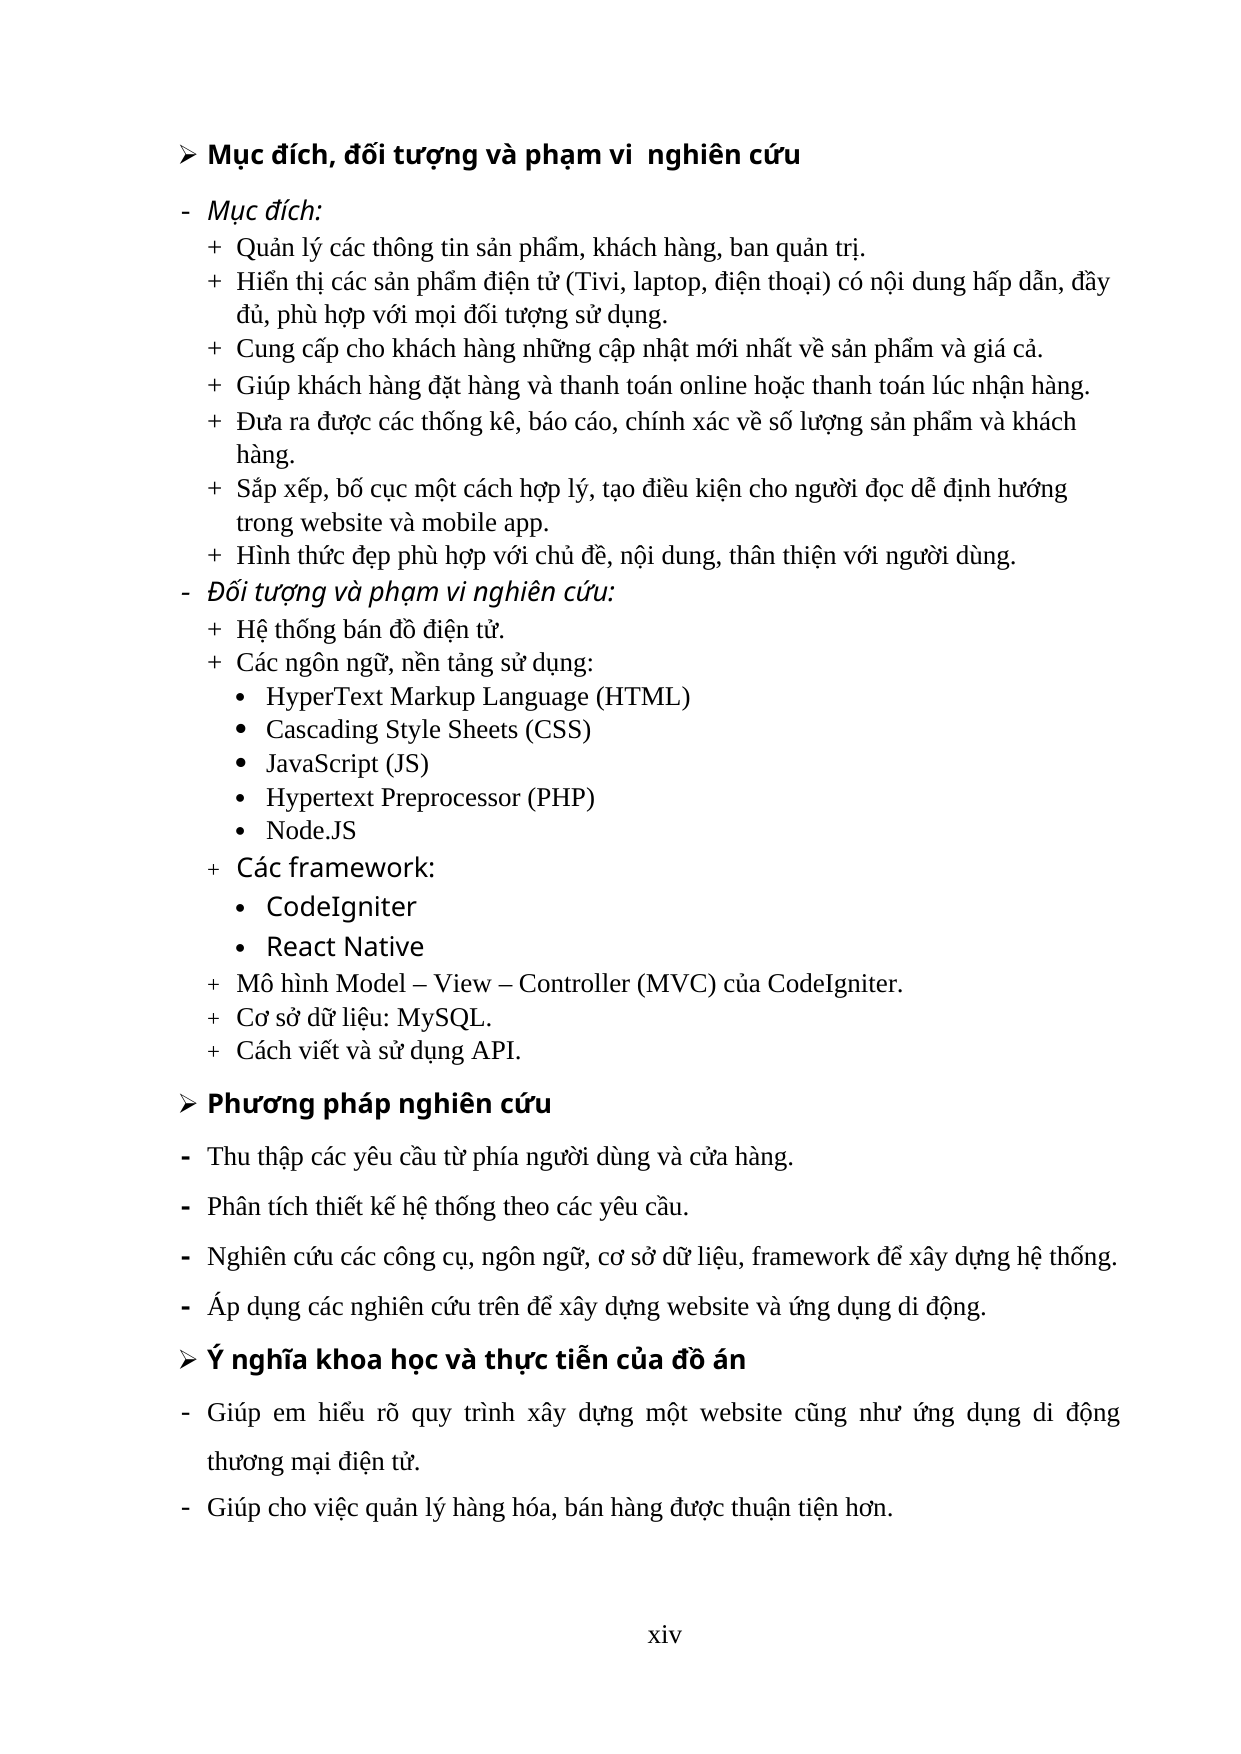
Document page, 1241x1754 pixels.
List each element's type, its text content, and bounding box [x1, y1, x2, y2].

list Hình thức đẹp phù hợp với chủ đề, nội dung, thân thiện với người dùng. [207, 539, 1122, 570]
list CodeIgniter [236, 888, 1122, 925]
list Cách viết và sử dụng API. [207, 1034, 1122, 1066]
list Phân tích thiết kế hệ thống theo các yêu cầu. [177, 1190, 1122, 1223]
list Nghiên cứu các công cụ, ngôn ngữ, cơ sở dữ liệu, framework để xây dựng hệ thống. [177, 1240, 1122, 1274]
list Cung cấp cho khách hàng những cập nhật mới nhất về sản phẩm và giá cả. [207, 332, 1122, 363]
list Thu thập các yêu cầu từ phía người dùng và cửa hàng. [177, 1140, 1122, 1173]
list React Native [236, 928, 1122, 964]
list Cơ sở dữ liệu: MySQL. [207, 1001, 1122, 1032]
list Hypertext Preprocessor (PHP) [236, 781, 1122, 812]
list Mô hình Model – View – Controller (MVC) của CodeIgniter. [207, 967, 1122, 998]
list Giúp khách hàng đặt hàng và thanh toán online hoặc thanh toán lúc nhận hàng. [207, 365, 1122, 402]
list Đưa ra được các thống kê, báo cáo, chính xác về số lượng sản phẩm và khách hàng. [207, 405, 1122, 470]
list Các framework: [207, 848, 1122, 885]
list Hiển thị các sản phẩm điện tử (Tivi, laptop, điện thoại) có nội dung hấp dẫn, đầy đủ, phù hợp với mọi đối tượng sử dụng. [207, 265, 1122, 329]
list Mục đích: [177, 191, 1122, 228]
list Đối tượng và phạm vi nghiên cứu: [177, 573, 1122, 610]
list HyperText Markup Language (HTML) [236, 680, 1122, 711]
list Giúp em hiểu rõ quy trình xây dựng một website cũng như ứng dụng di động thương mại điện tử. [177, 1396, 1122, 1476]
list Hệ thống bán đồ điện tử. [207, 613, 1122, 644]
list Quản lý các thông tin sản phẩm, khách hàng, ban quản trị. [207, 231, 1122, 262]
subtitle Mục đích, đối tượng và phạm vi nghiên cứu [177, 136, 1122, 173]
list Sắp xếp, bố cục một cách hợp lý, tạo điều kiện cho người đọc dễ định hướng trong website và mobile app. [207, 472, 1122, 537]
list Giúp cho việc quản lý hàng hóa, bán hàng được thuận tiện hơn. [177, 1491, 1122, 1525]
subtitle Phương pháp nghiên cứu [177, 1085, 1122, 1122]
list Node.JS [236, 814, 1122, 846]
list Cascading Style Sheets (CSS) [236, 713, 1122, 745]
list JavaScript (JS) [236, 747, 1122, 778]
list Áp dụng các nghiên cứu trên để xây dựng website và ứng dụng di động. [177, 1290, 1122, 1324]
list Các ngôn ngữ, nền tảng sử dụng: [207, 646, 1122, 677]
subtitle Ý nghĩa khoa học và thực tiễn của đồ án [177, 1340, 1122, 1377]
